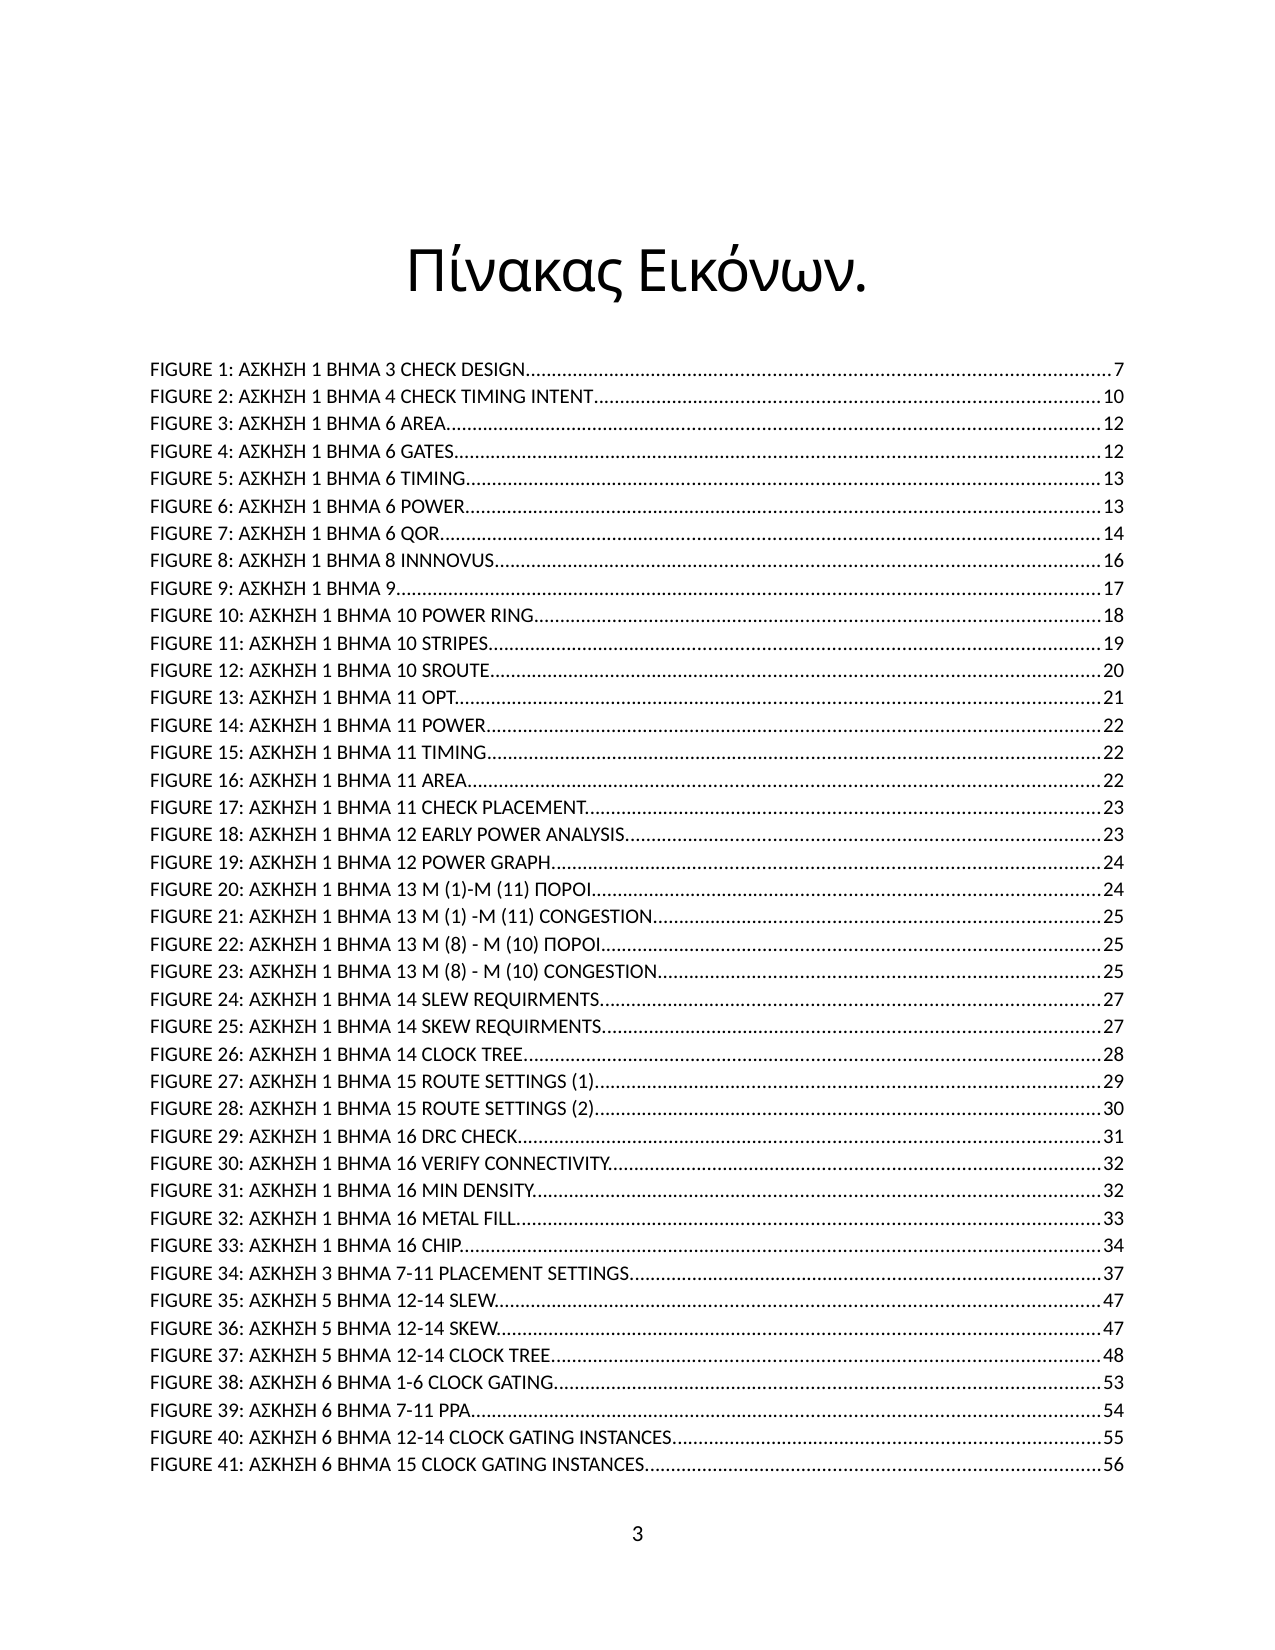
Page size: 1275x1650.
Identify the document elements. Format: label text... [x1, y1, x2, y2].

text Figure 11: Άσκηση 1 Βήμα 10 Stripes 19 [150, 630, 1125, 655]
text Figure 5: Άσκηση 1 Βήμα 6 Timing. 13 [150, 465, 1125, 491]
text Figure 9: Άσκηση 1 Βήμα 9 17 [150, 575, 1125, 600]
text Figure 41: Άσκηση 6 Βήμα 15 Clock Gating Instances. 56 [150, 1452, 1125, 1477]
text Figure 23: Άσκηση 1 Βήμα 13 M (8) - M (10) Congestion. 25 [150, 958, 1125, 984]
text Figure 37: Άσκηση 5 Βήμα 12-14 Clock Tree. 48 [150, 1342, 1125, 1367]
text Figure 2: Άσκηση 1 Βήμα 4 Check Timing Intent 10 [150, 383, 1125, 409]
text Figure 30: Άσκηση 1 Βήμα 16 Verify Connectivity. 32 [150, 1150, 1125, 1176]
text Figure 35: Άσκηση 5 Βήμα 12-14 Slew. 47 [150, 1287, 1125, 1313]
text Figure 21: Άσκηση 1 Βήμα 13 M (1) -M (11) Congestion. 25 [150, 904, 1125, 929]
text Figure 34: Άσκηση 3 Βήμα 7-11 Placement Settings. 37 [150, 1260, 1125, 1285]
text Figure 32: Άσκηση 1 Βήμα 16 Metal Fill. 33 [150, 1205, 1125, 1231]
text Figure 28: Άσκηση 1 Βήμα 15 Route Settings (2). 30 [150, 1096, 1125, 1121]
text Figure 17: Άσκηση 1 Βήμα 11 Check Placement. 23 [150, 794, 1125, 819]
text Figure 3: Άσκηση 1 Βήμα 6 Area. 12 [150, 411, 1125, 436]
text Figure 4: Άσκηση 1 Βήμα 6 Gates. 12 [150, 438, 1125, 463]
text Figure 38: Άσκηση 6 Βήμα 1-6 Clock Gating. 53 [150, 1369, 1125, 1395]
text Figure 10: Άσκηση 1 Βήμα 10 Power Ring 18 [150, 602, 1125, 628]
text Figure 26: Άσκηση 1 Βήμα 14 Clock Tree. 28 [150, 1041, 1125, 1066]
text Figure 19: Άσκηση 1 Βήμα 12 Power Graph. 24 [150, 849, 1125, 874]
text Figure 31: Άσκηση 1 Βήμα 16 Min Density. 32 [150, 1178, 1125, 1203]
text Figure 18: Άσκηση 1 Βήμα 12 Early Power Analysis. 23 [150, 822, 1125, 847]
text Figure 20: Άσκηση 1 Βήμα 13 M (1)-M (11) Πόροι. 24 [150, 876, 1125, 902]
text Figure 7: Άσκηση 1 Βήμα 6 Qor. 14 [150, 520, 1125, 546]
text Figure 29: Άσκηση 1 Βήμα 16 DRC Check. 31 [150, 1123, 1125, 1148]
text Figure 36: Άσκηση 5 Βήμα 12-14 Skew. 47 [150, 1315, 1125, 1340]
text Figure 27: Άσκηση 1 Βήμα 15 Route Settings (1). 29 [150, 1068, 1125, 1093]
text Figure 40: Άσκηση 6 Βήμα 12-14 Clock Gating Instances. 55 [150, 1424, 1125, 1450]
text Figure 39: Άσκηση 6 Βήμα 7-11 PPA. 54 [150, 1397, 1125, 1422]
text Figure 8: Άσκηση 1 Βήμα 8 Innnovus 16 [150, 548, 1125, 573]
text Figure 24: Άσκηση 1 Βήμα 14 Slew Requirments. 27 [150, 986, 1125, 1011]
text Figure 14: Άσκηση 1 Βήμα 11 Power. 22 [150, 712, 1125, 737]
text Figure 25: Άσκηση 1 Βήμα 14 Skew Requirments. 27 [150, 1013, 1125, 1039]
title Πίνακας Εικόνων. [150, 229, 1125, 309]
text Figure 16: Άσκηση 1 Βήμα 11 Area. 22 [150, 767, 1125, 792]
text Figure 12: Άσκηση 1 Βήμα 10 Sroute 20 [150, 657, 1125, 683]
text Figure 33: Άσκηση 1 Βήμα 16 Chip. 34 [150, 1232, 1125, 1258]
text Figure 1: Άσκηση 1 Βήμα 3 check design. 7 [150, 356, 1125, 381]
text Figure 15: Άσκηση 1 Βήμα 11 Timing. 22 [150, 739, 1125, 765]
text Figure 13: Άσκηση 1 Βήμα 11 Opt. 21 [150, 684, 1125, 710]
text Figure 6: Άσκηση 1 Βήμα 6 Power. 13 [150, 493, 1125, 518]
text Figure 22: Άσκηση 1 Βήμα 13 M (8) - M (10) Πόροι. 25 [150, 931, 1125, 957]
